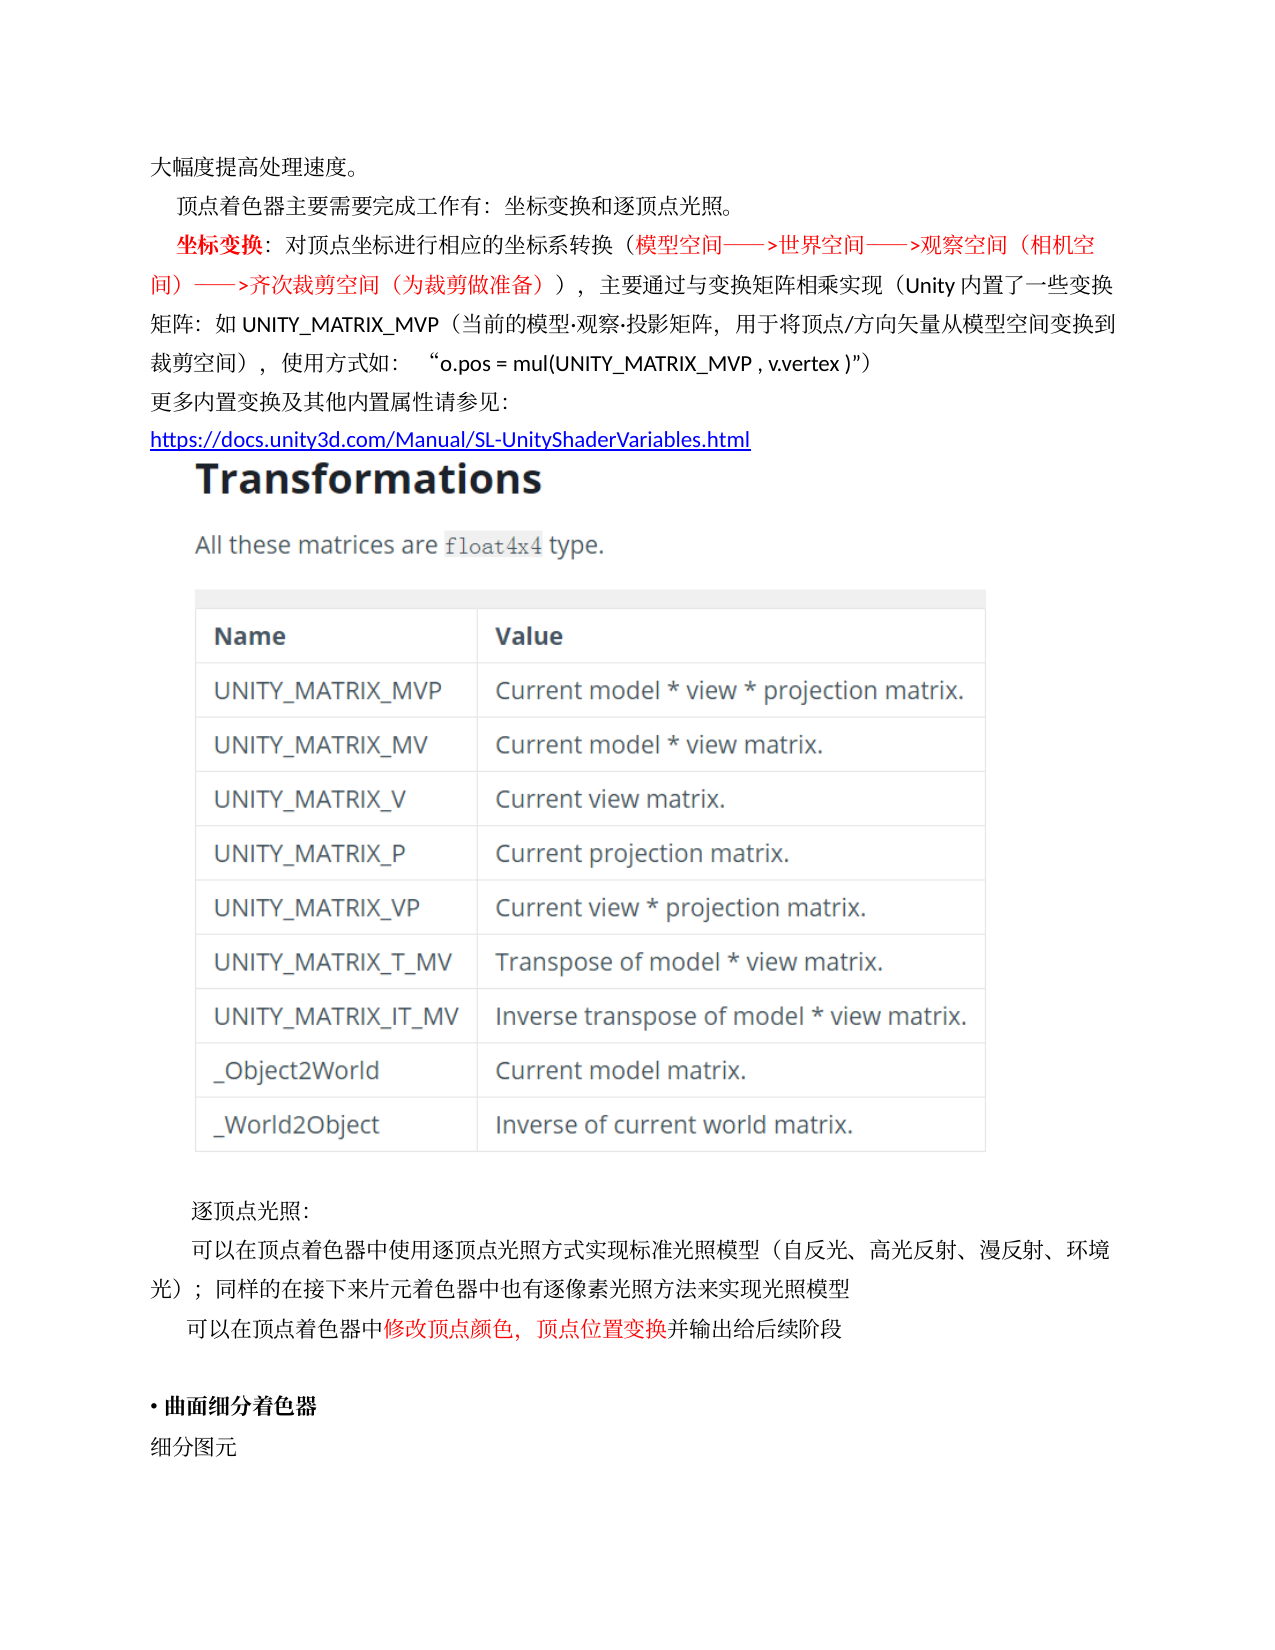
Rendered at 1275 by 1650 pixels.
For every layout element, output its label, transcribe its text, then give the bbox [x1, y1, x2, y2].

text 可以在顶点着色器中使用逐顶点光照方式实现标准光照模型（自反光、高光反射、漫反射、环境光）；同样的在接下来片元着色器中也有逐像素光照方法来实现光照模型 [150, 1233, 1125, 1304]
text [150, 150, 1125, 181]
text 更多内置变换及其他内置属性请参见： [150, 386, 1125, 417]
text 细分图元 [150, 1431, 1125, 1462]
text 坐标变换：对顶点坐标进行相应的坐标系转换（模型空间——>世界空间——>观察空间（相机空间）——>齐次裁剪空间（为裁剪做准备）），主要通过与变换矩阵相乘实现（Unity内置了一些变换矩阵：如UNITY_MATRIX_MVP（当前的模型·观察·投影矩阵，用于将顶点/方向矢量从模型空间变换到裁剪空间），使用方式如： “o.pos = mul(UNITY_MATRIX_MVP , v.vertex )”） [150, 228, 1125, 378]
text 逐顶点光照： [150, 1194, 1125, 1225]
text · 曲面细分着色器 [150, 1386, 1125, 1422]
picture [150, 460, 1014, 1159]
text 可以在顶点着色器中修改顶点颜色，顶点位置变换并输出给后续阶段 [150, 1312, 1125, 1343]
text 顶点着色器主要需要完成工作有：坐标变换和逐顶点光照。 [150, 189, 1125, 221]
text https://docs.unity3d.com/Manual/SL-UnityShaderVariables.html [150, 425, 1125, 453]
